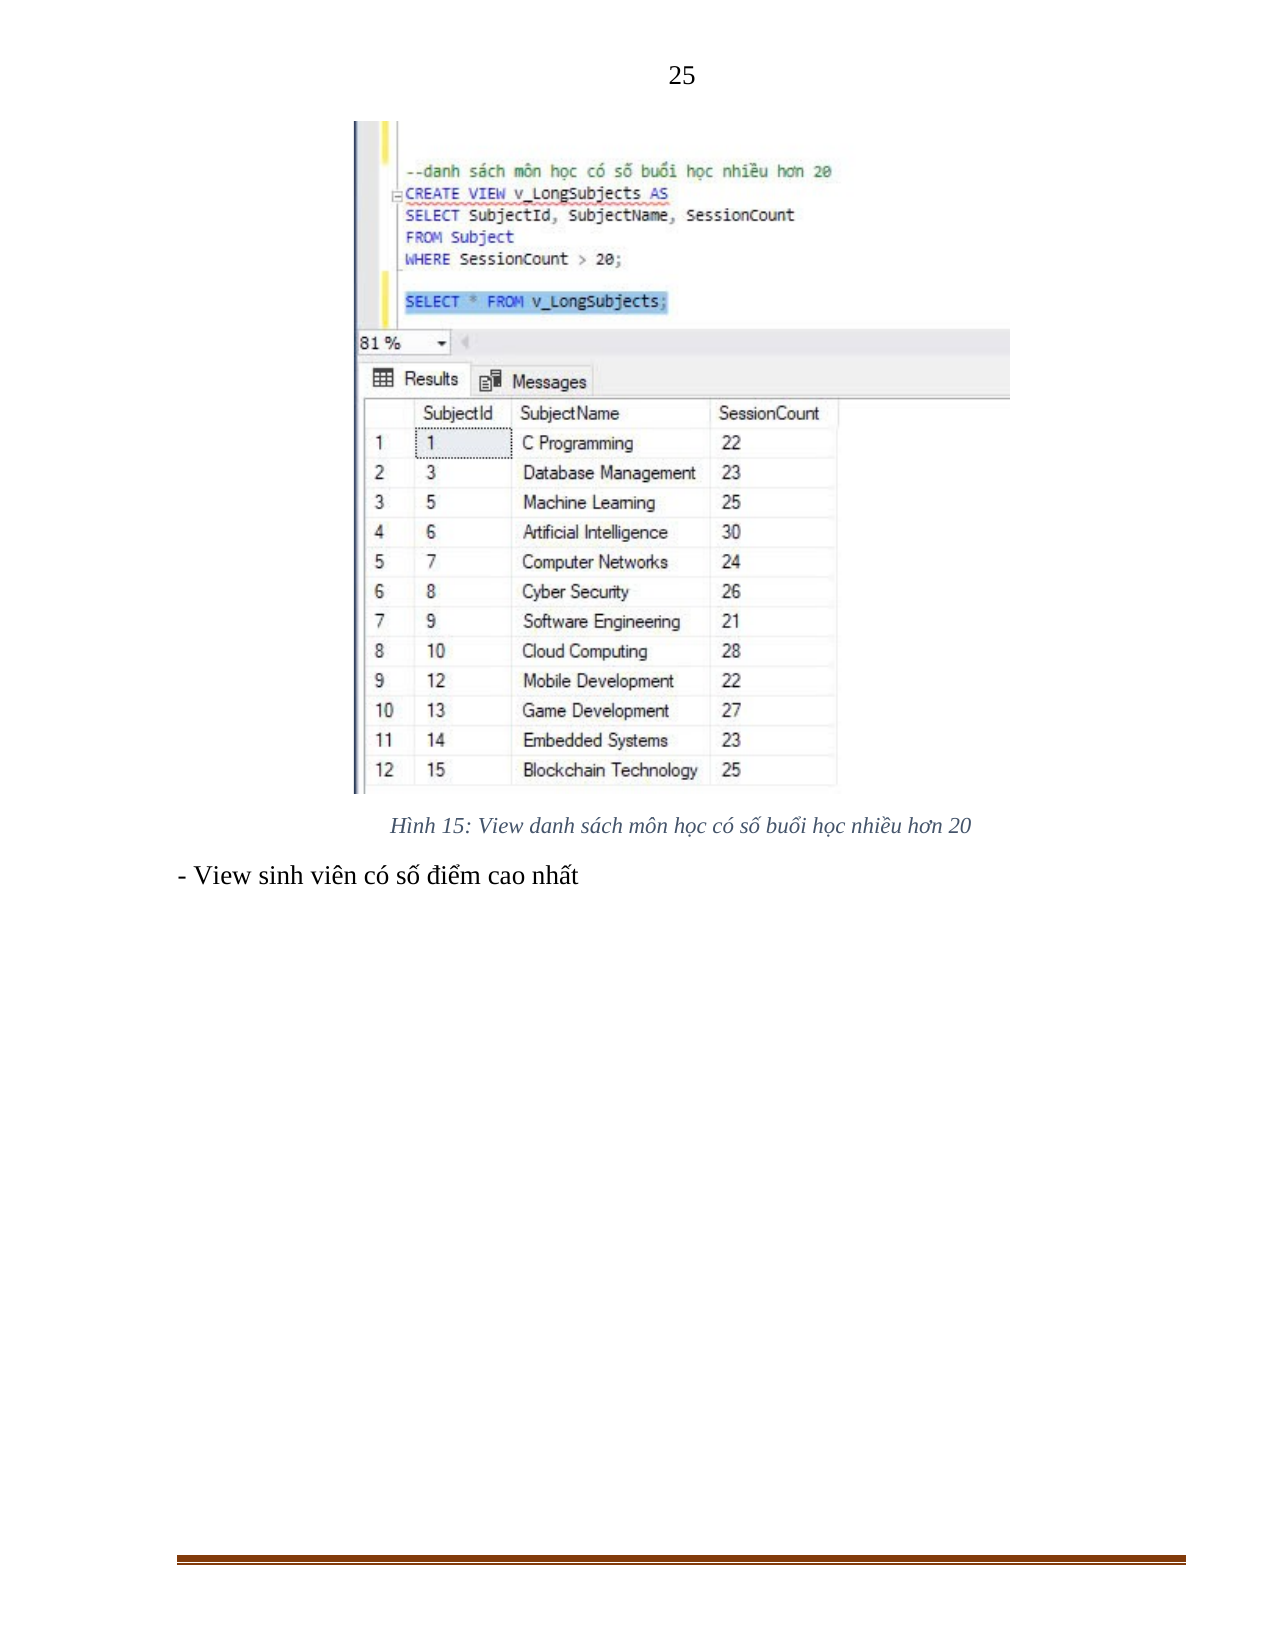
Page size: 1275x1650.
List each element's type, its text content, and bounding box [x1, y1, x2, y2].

text Hình 15: View danh sách môn học có số buổi học nhiều hơn 20 [177, 812, 1186, 839]
text - View sinh viên có số điểm cao nhất [177, 859, 1186, 891]
picture [353, 121, 1010, 794]
